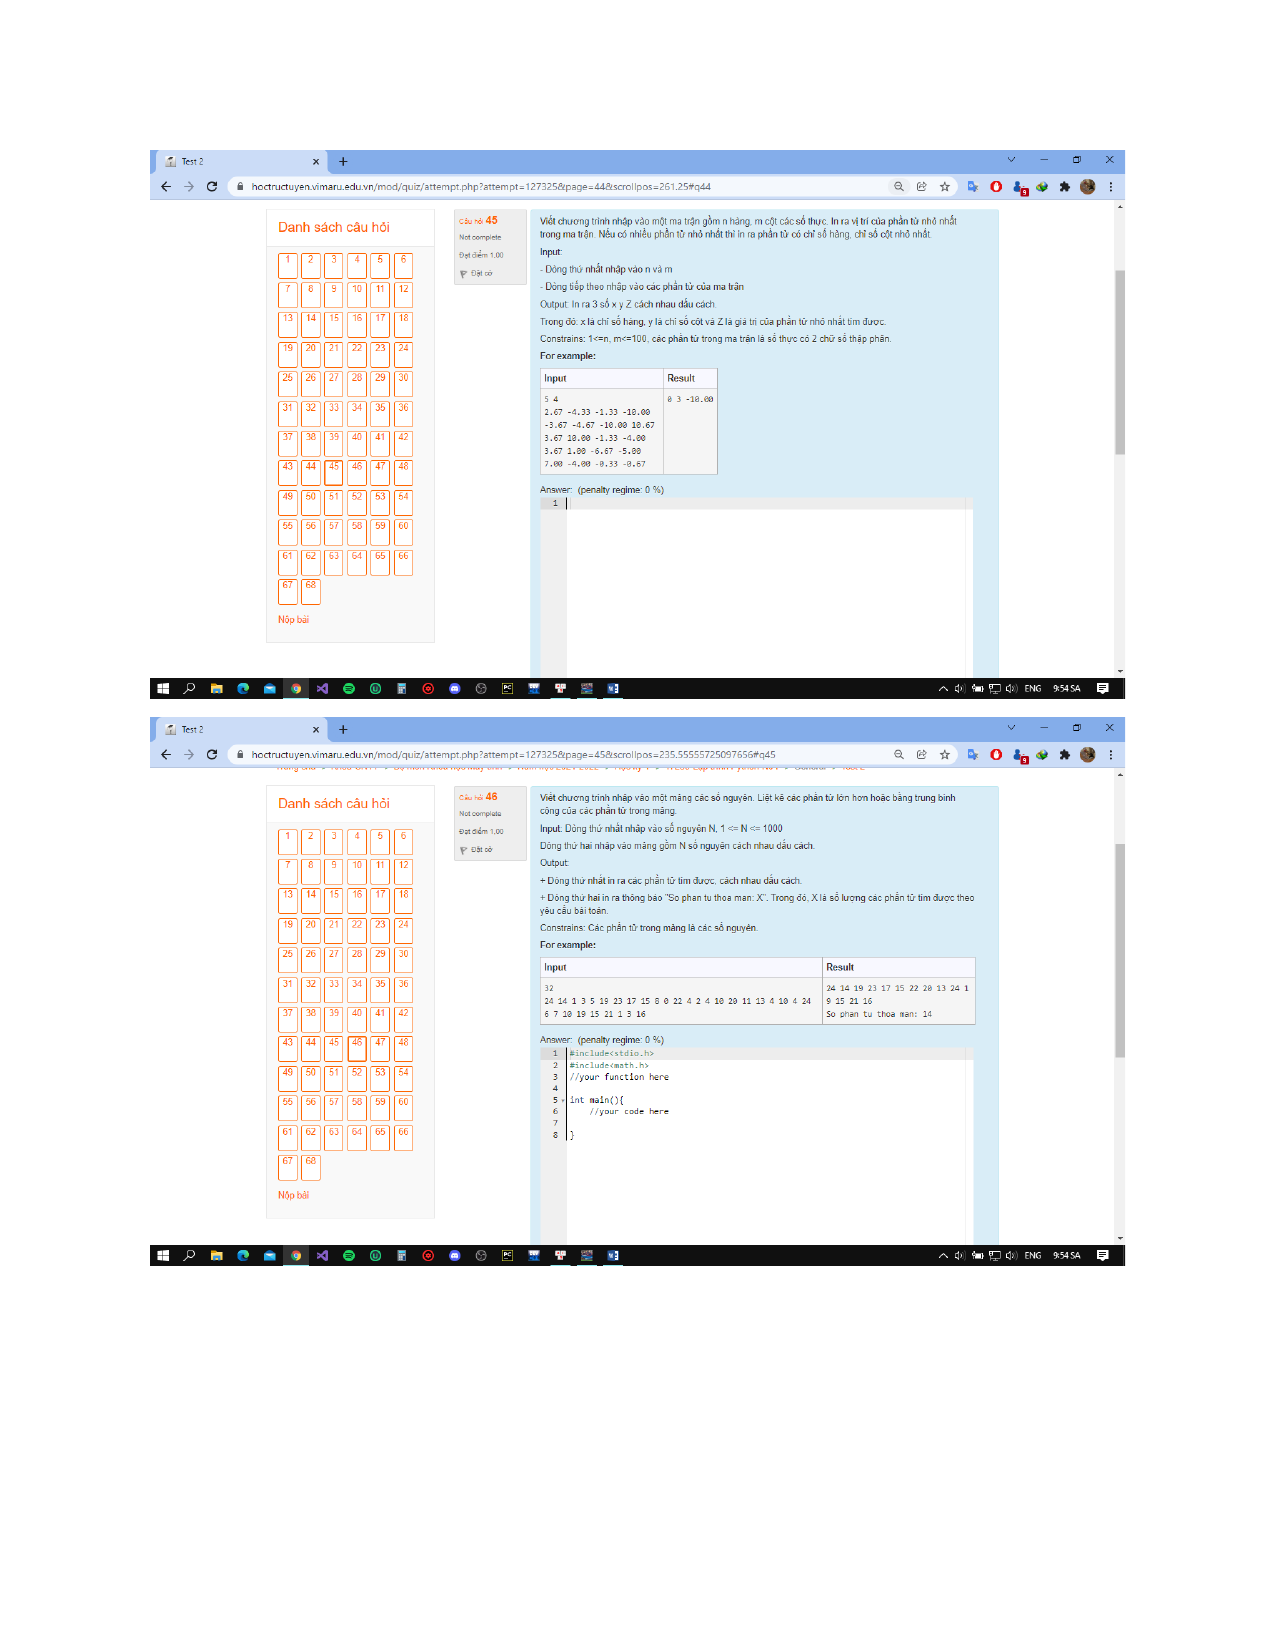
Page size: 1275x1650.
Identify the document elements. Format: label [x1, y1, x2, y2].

picture [150, 717, 1125, 1266]
picture [150, 150, 1125, 699]
